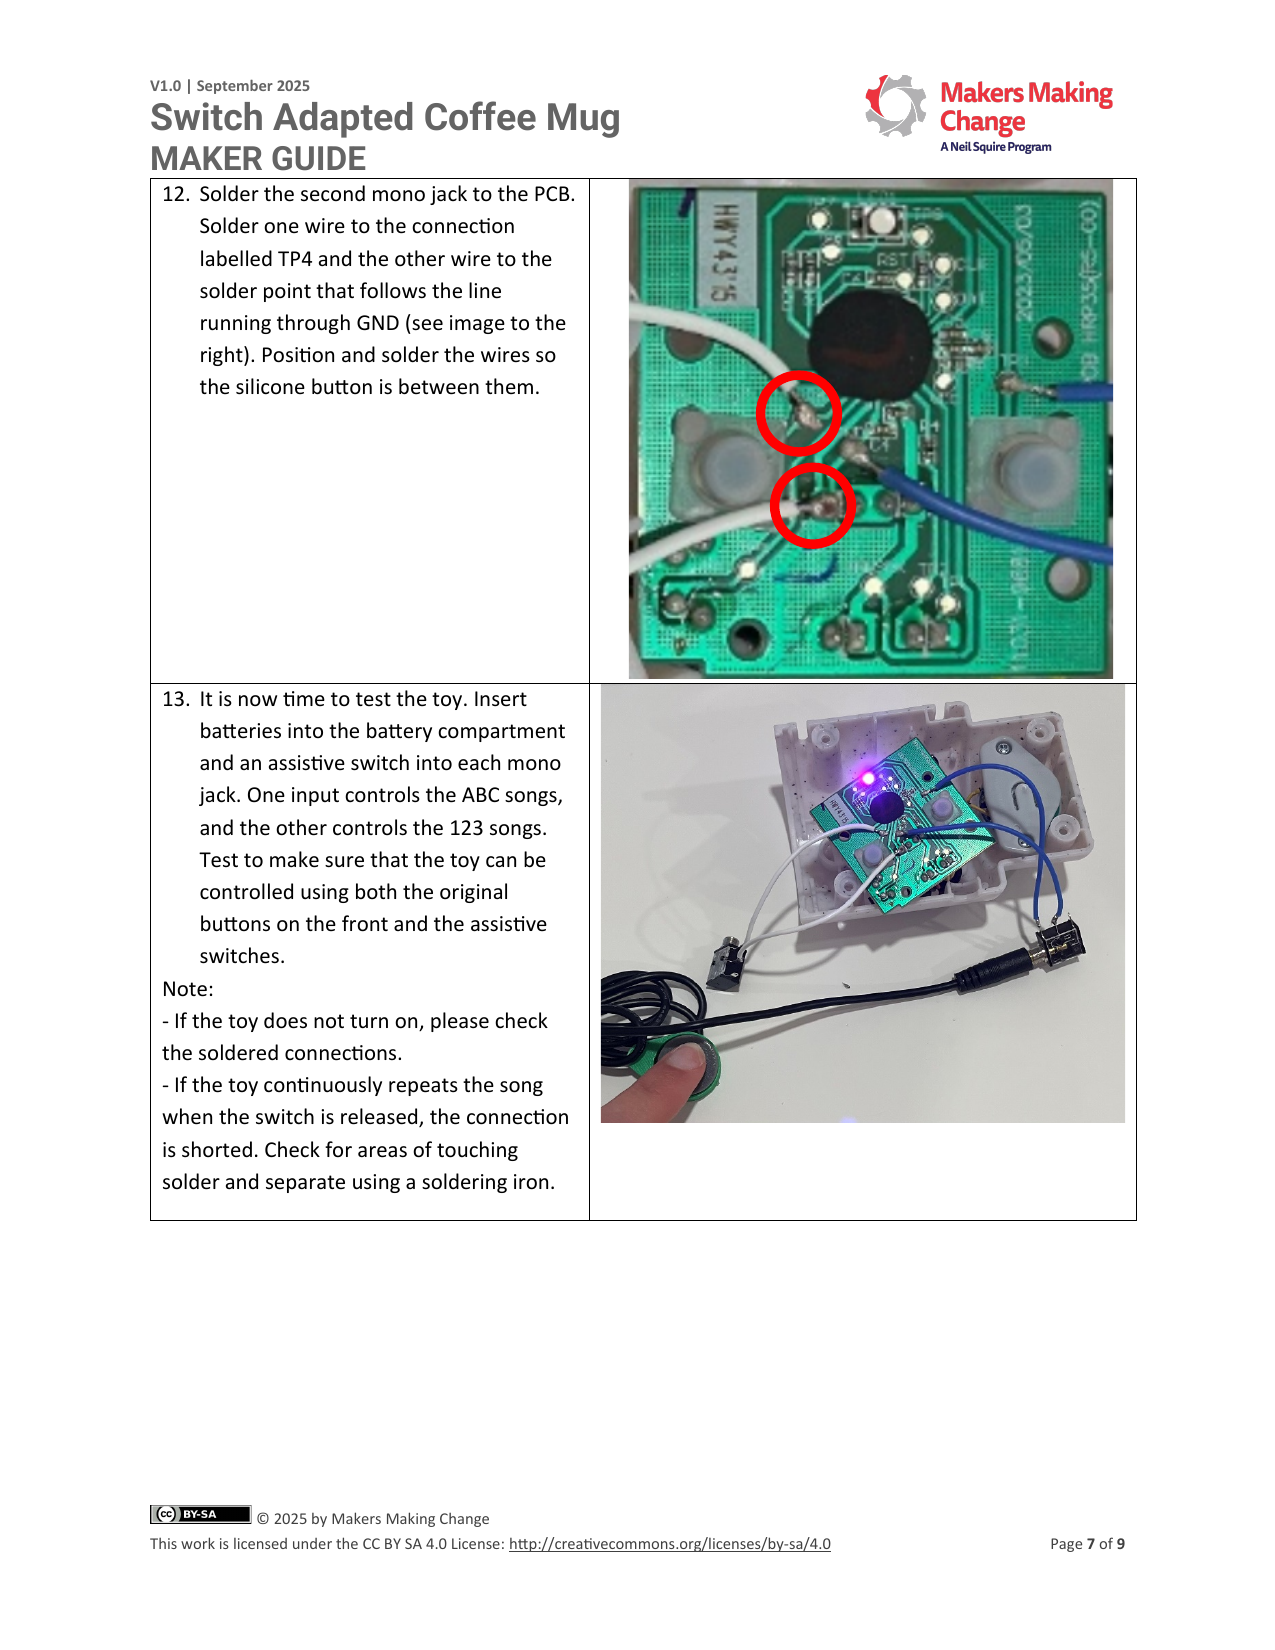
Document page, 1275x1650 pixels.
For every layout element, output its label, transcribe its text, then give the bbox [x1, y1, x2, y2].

picture [865, 75, 1113, 154]
table_cell [590, 684, 1136, 1219]
picture [600, 684, 1126, 1123]
table_cell It is now time to test the toy. Insert batteries into the battery compartment and an assistive switch into each mono jack. One input controls the ABC songs, and the other controls the 123 songs. Test to make sure that the toy can be controlled using both the original buttons on the front and the assistive switches. Note: - If the toy does not turn on, please check the soldered connections. - If the toy continuously repeats the song when the switch is released, the connection is shorted. Check for areas of touching solder and separate using a soldering iron. [151, 684, 589, 1219]
table_cell Solder the second mono jack to the PCB. Solder one wire to the connection labelled TP4 and the other wire to the solder point that follows the line running through GND (see image to the right). Position and solder the wires so the silicone button is between them. [151, 179, 589, 683]
picture [150, 1505, 252, 1524]
table_cell [590, 179, 1136, 683]
picture [628, 179, 1114, 679]
